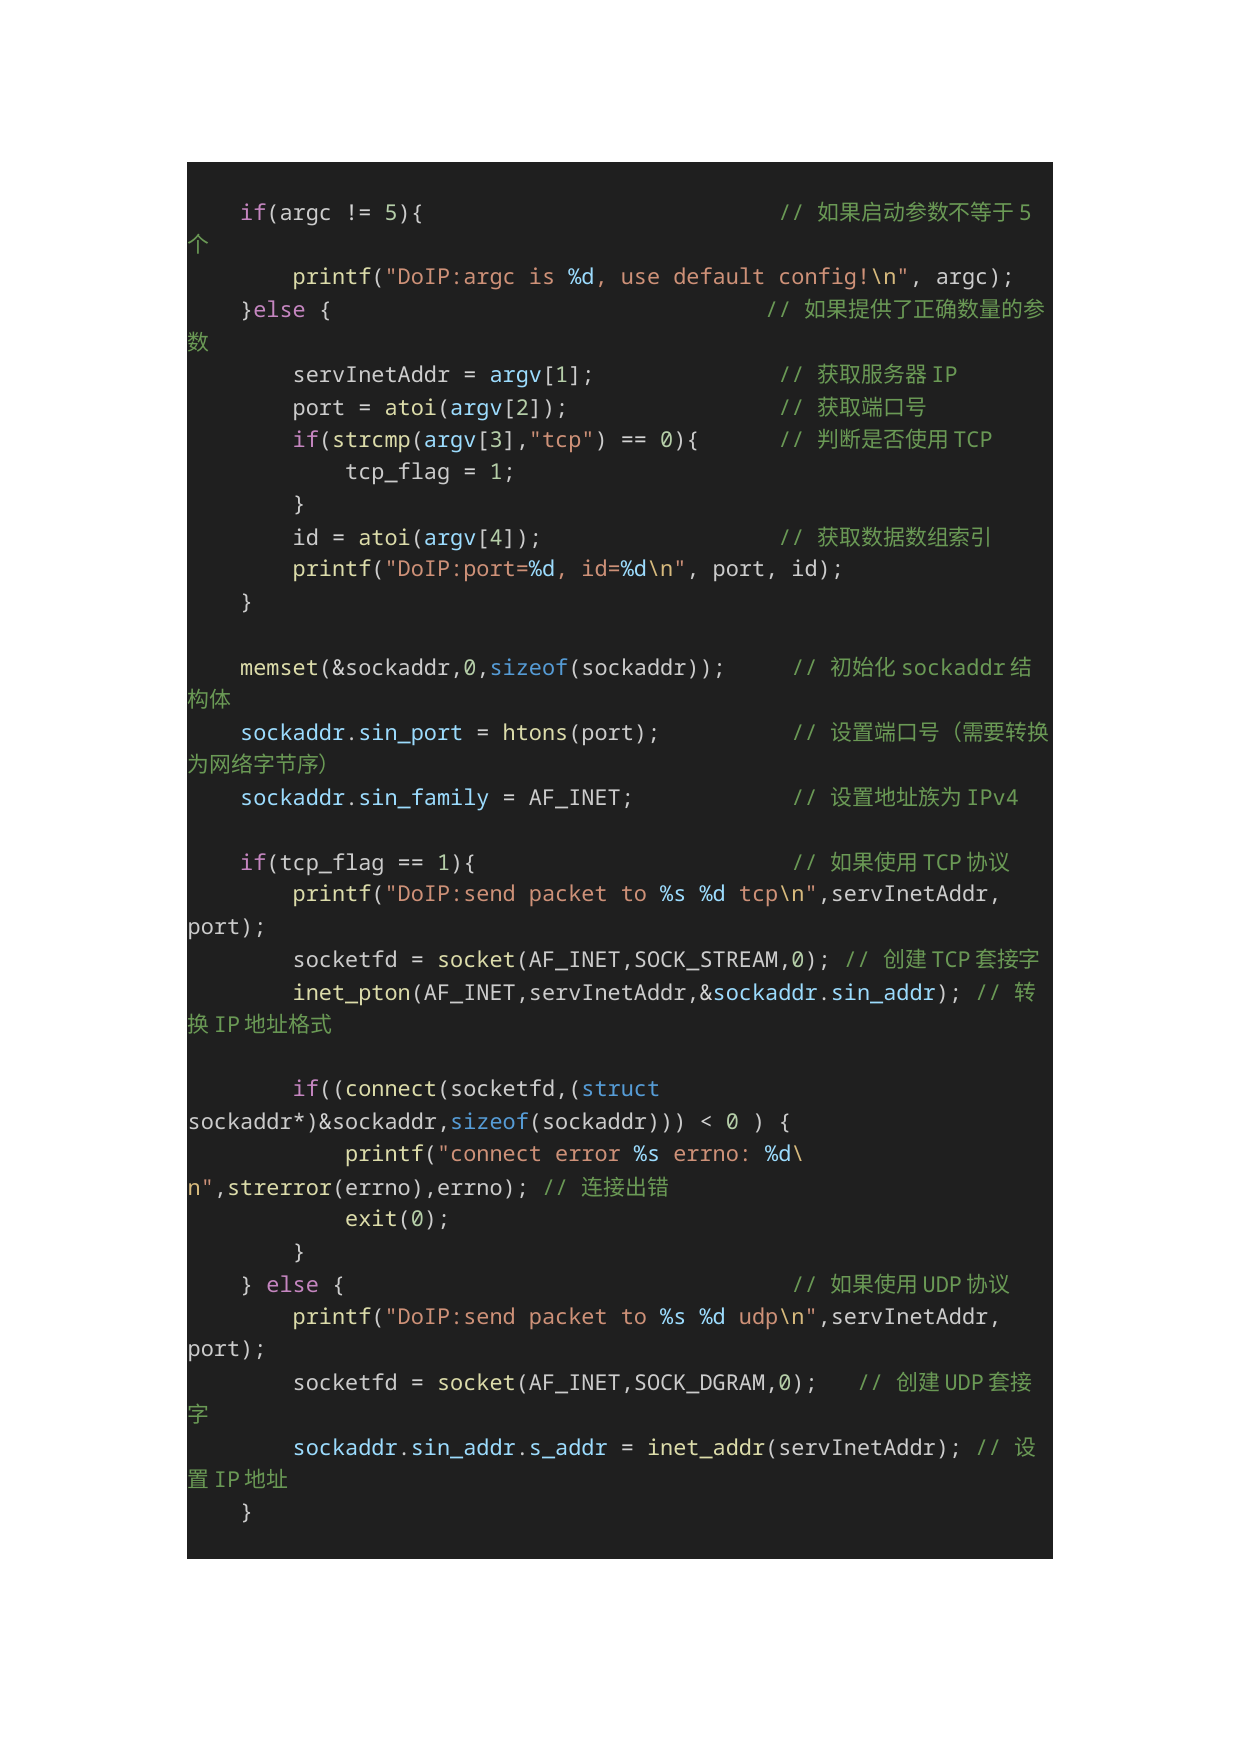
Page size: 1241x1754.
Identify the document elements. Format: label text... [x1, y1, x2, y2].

text } [187, 584, 1053, 617]
text tcp_flag = 1; [187, 454, 1053, 487]
text printf("connect error %s errno: %d\n",strerror(errno),errno); // 连接出错 [187, 1137, 1053, 1202]
text } [187, 1234, 1053, 1267]
text sockaddr.sin_port = htons(port); // 设置端口号（需要转换为网络字节序） [187, 714, 1053, 779]
text memset(&sockaddr,0,sizeof(sockaddr)); // 初始化sockaddr结构体 [187, 649, 1053, 714]
text if(argc != 5){ // 如果启动参数不等于5个 [187, 194, 1053, 259]
text if((connect(socketfd,(struct sockaddr*)&sockaddr,sizeof(sockaddr))) < 0 ) { [187, 1072, 1053, 1137]
text port = atoi(argv[2]); // 获取端口号 [187, 389, 1053, 422]
text }else { // 如果提供了正确数量的参数 [187, 292, 1053, 357]
text servInetAddr = argv[1]; // 获取服务器IP [187, 357, 1053, 389]
text } else { // 如果使用UDP协议 [187, 1267, 1053, 1299]
text } [187, 1494, 1053, 1527]
text printf("DoIP:send packet to %s %d tcp\n",servInetAddr, port); [187, 877, 1053, 942]
text if(tcp_flag == 1){ // 如果使用TCP协议 [187, 844, 1053, 877]
text exit(0); [187, 1202, 1053, 1234]
text id = atoi(argv[4]); // 获取数据数组索引 [187, 519, 1053, 552]
text printf("DoIP:argc is %d, use default config!\n", argc); [187, 259, 1053, 292]
text socketfd = socket(AF_INET,SOCK_DGRAM,0); // 创建UDP套接字 [187, 1364, 1053, 1429]
text } [187, 487, 1053, 519]
text printf("DoIP:send packet to %s %d udp\n",servInetAddr, port); [187, 1299, 1053, 1364]
text inet_pton(AF_INET,servInetAddr,&sockaddr.sin_addr); // 转换IP地址格式 [187, 974, 1053, 1039]
text if(strcmp(argv[3],"tcp") == 0){ // 判断是否使用TCP [187, 422, 1053, 454]
text sockaddr.sin_family = AF_INET; // 设置地址族为IPv4 [187, 779, 1053, 812]
text printf("DoIP:port=%d, id=%d\n", port, id); [187, 552, 1053, 584]
text sockaddr.sin_addr.s_addr = inet_addr(servInetAddr); // 设置IP地址 [187, 1429, 1053, 1494]
text socketfd = socket(AF_INET,SOCK_STREAM,0); // 创建TCP套接字 [187, 942, 1053, 974]
